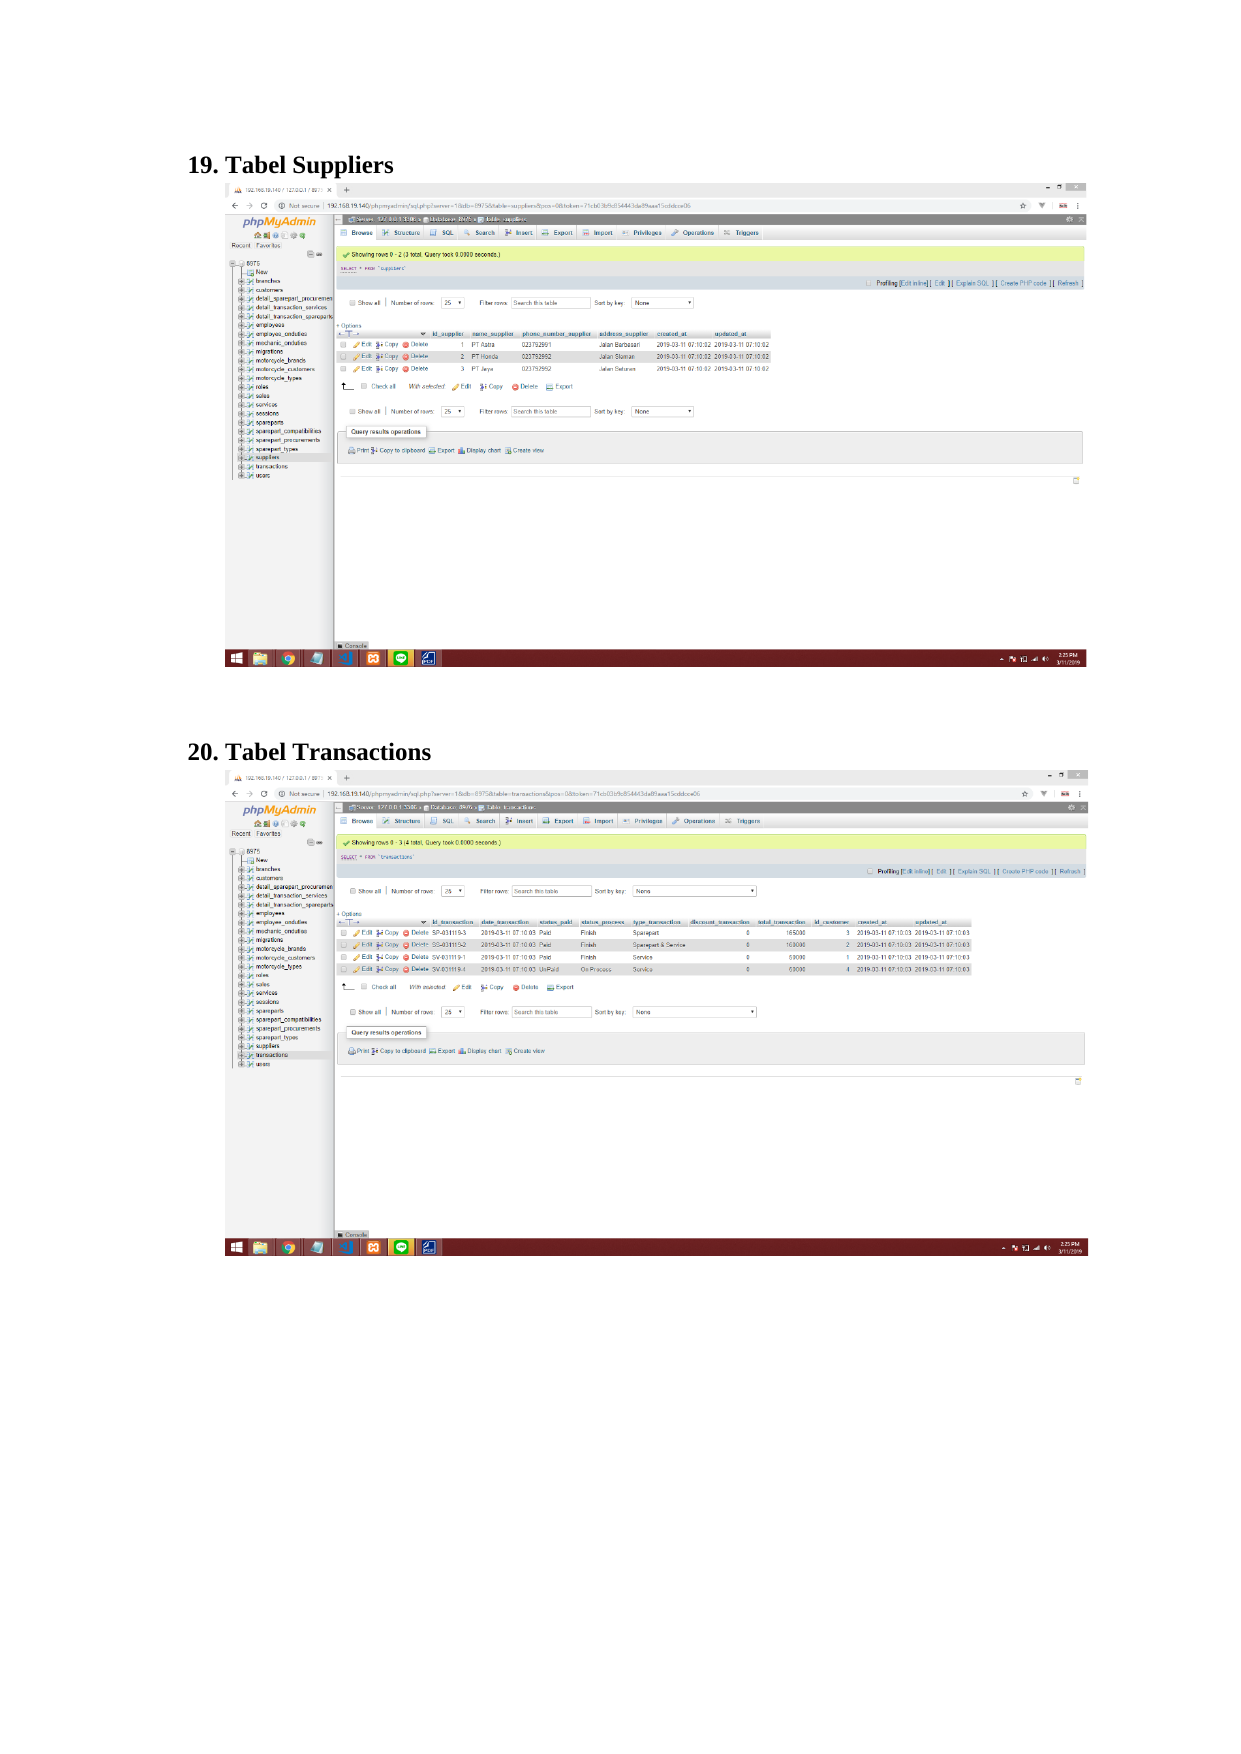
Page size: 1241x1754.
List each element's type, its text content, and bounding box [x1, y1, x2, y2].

list Tabel Transactions [187, 737, 1090, 766]
list Tabel Suppliers [187, 150, 1090, 179]
picture [225, 183, 1087, 667]
picture [225, 770, 1089, 1256]
